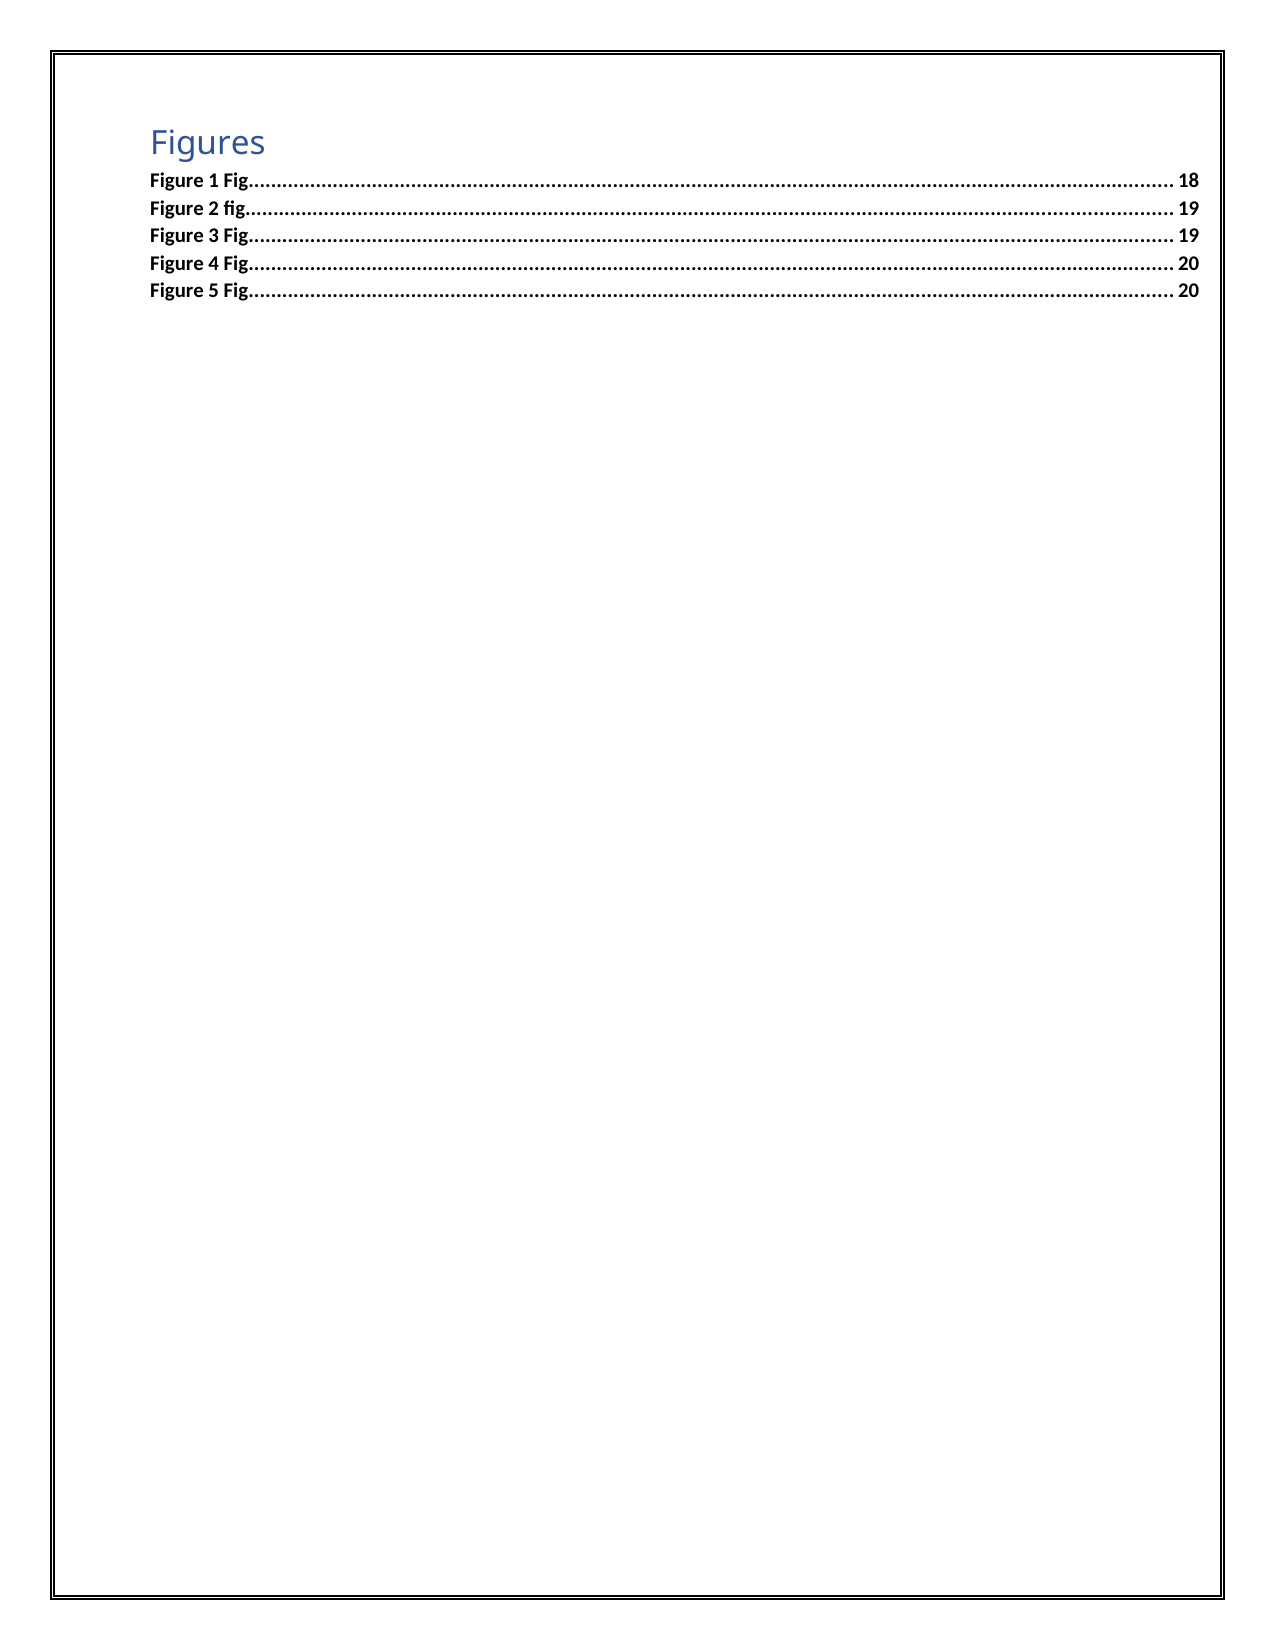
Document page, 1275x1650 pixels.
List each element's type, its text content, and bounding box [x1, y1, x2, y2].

text Figure 2 fig 19 [150, 195, 1200, 221]
text Figure 1 Fig 18 [150, 168, 1200, 193]
text Figure 4 Fig 20 [150, 250, 1200, 275]
text Figure 3 Fig 19 [150, 222, 1200, 248]
text Figure 5 Fig 20 [150, 277, 1200, 303]
subtitle Figures [150, 119, 1200, 164]
